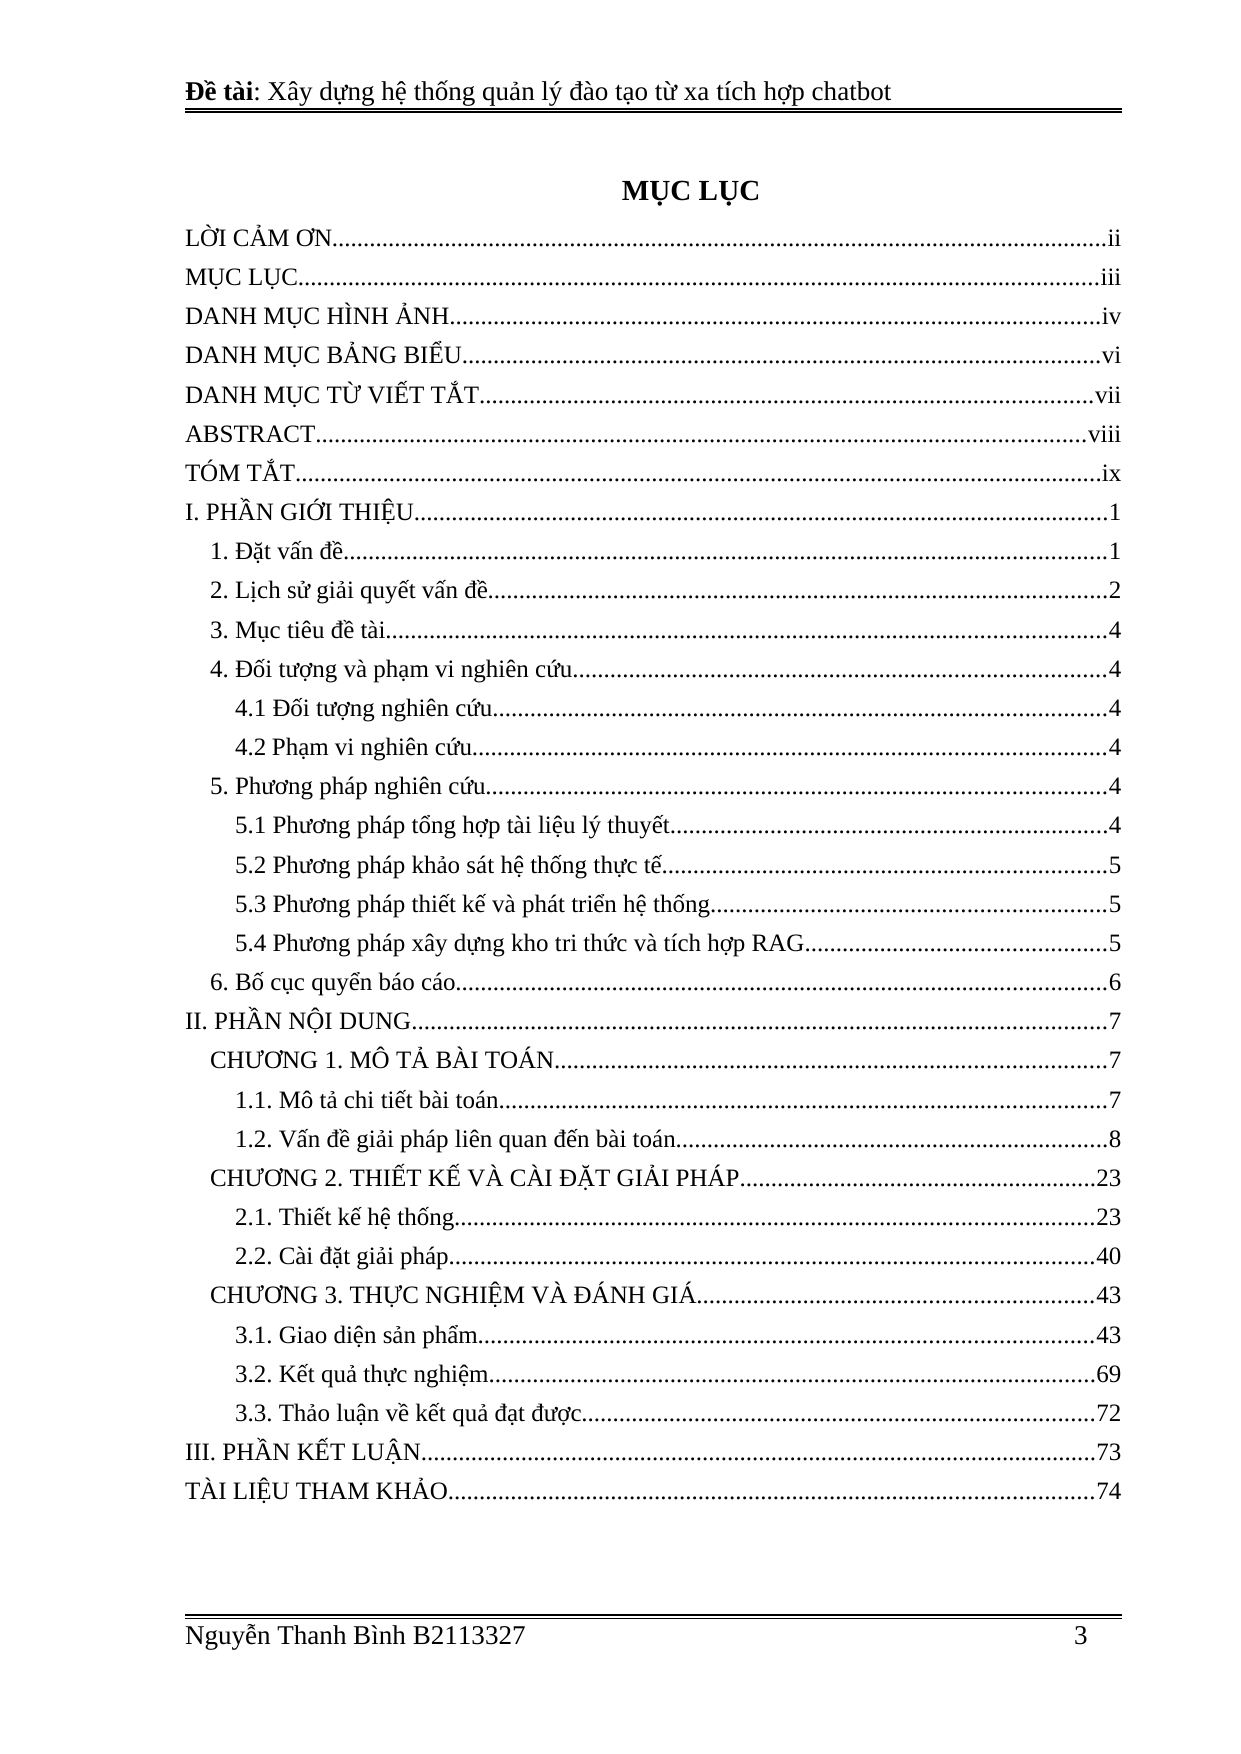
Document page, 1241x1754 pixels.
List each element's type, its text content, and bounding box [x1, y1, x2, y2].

subtitle MỤC LỤC [185, 173, 1122, 206]
